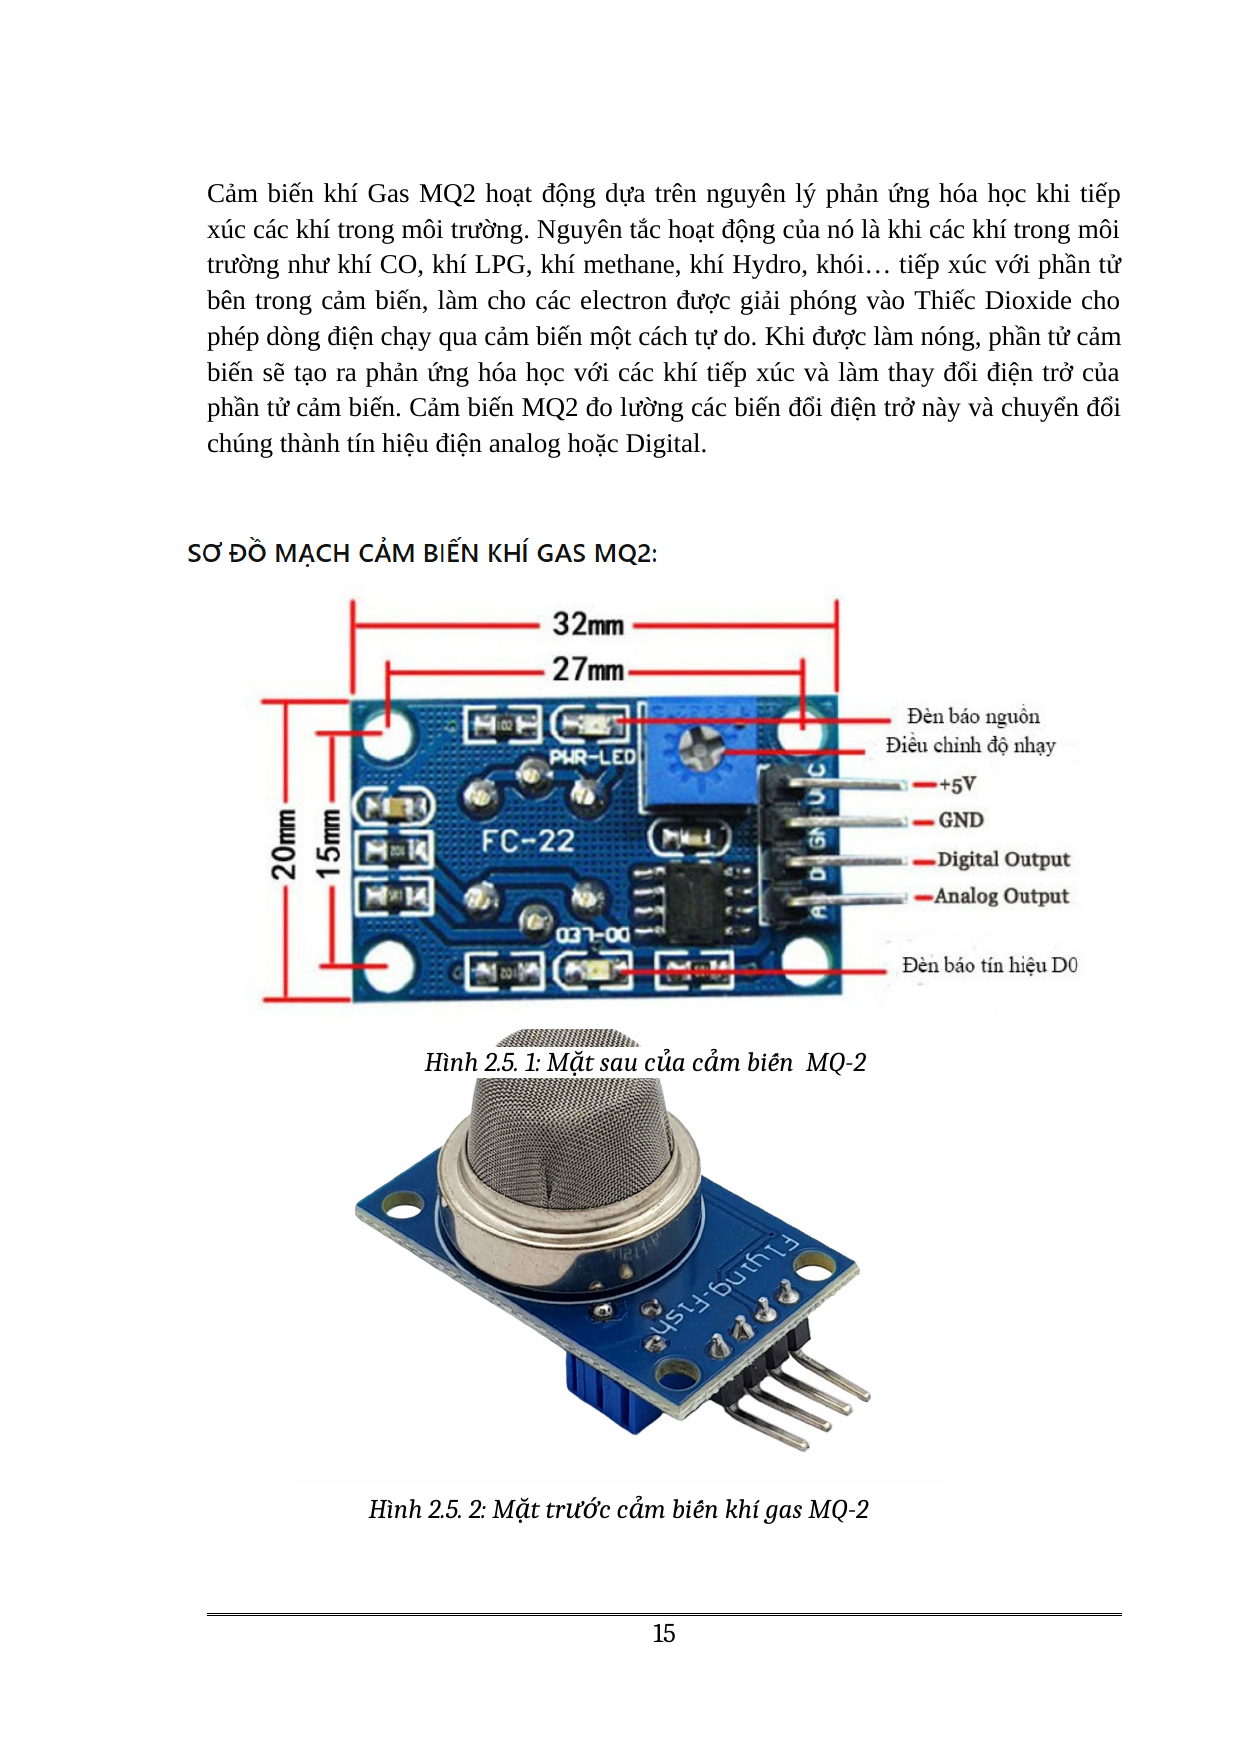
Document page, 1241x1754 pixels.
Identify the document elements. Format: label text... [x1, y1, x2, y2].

picture [292, 1079, 948, 1486]
text Cảm biến khí Gas MQ2 hoạt động dựa trên nguyên lý phản ứng hóa học khi tiếp xúc các khí trong môi trường. Nguyên tắc hoạt động của nó là khi các khí trong môi trường như khí CO, khí LPG, khí methane, khí Hydro, khói… tiếp xúc với phần tử bên trong cảm biến, làm cho các electron được giải phóng vào Thiếc Dioxide cho phép dòng điện chạy qua cảm biến một cách tự do. Khi được làm nóng, phần tử cảm biến sẽ tạo ra phản ứng hóa học với các khí tiếp xúc và làm thay đổi điện trở của phần tử cảm biến. Cảm biến MQ2 đo lường các biến đổi điện trở này và chuyển đổi chúng thành tín hiệu điện analog hoặc Digital. [207, 177, 1122, 458]
picture [179, 531, 1129, 1047]
